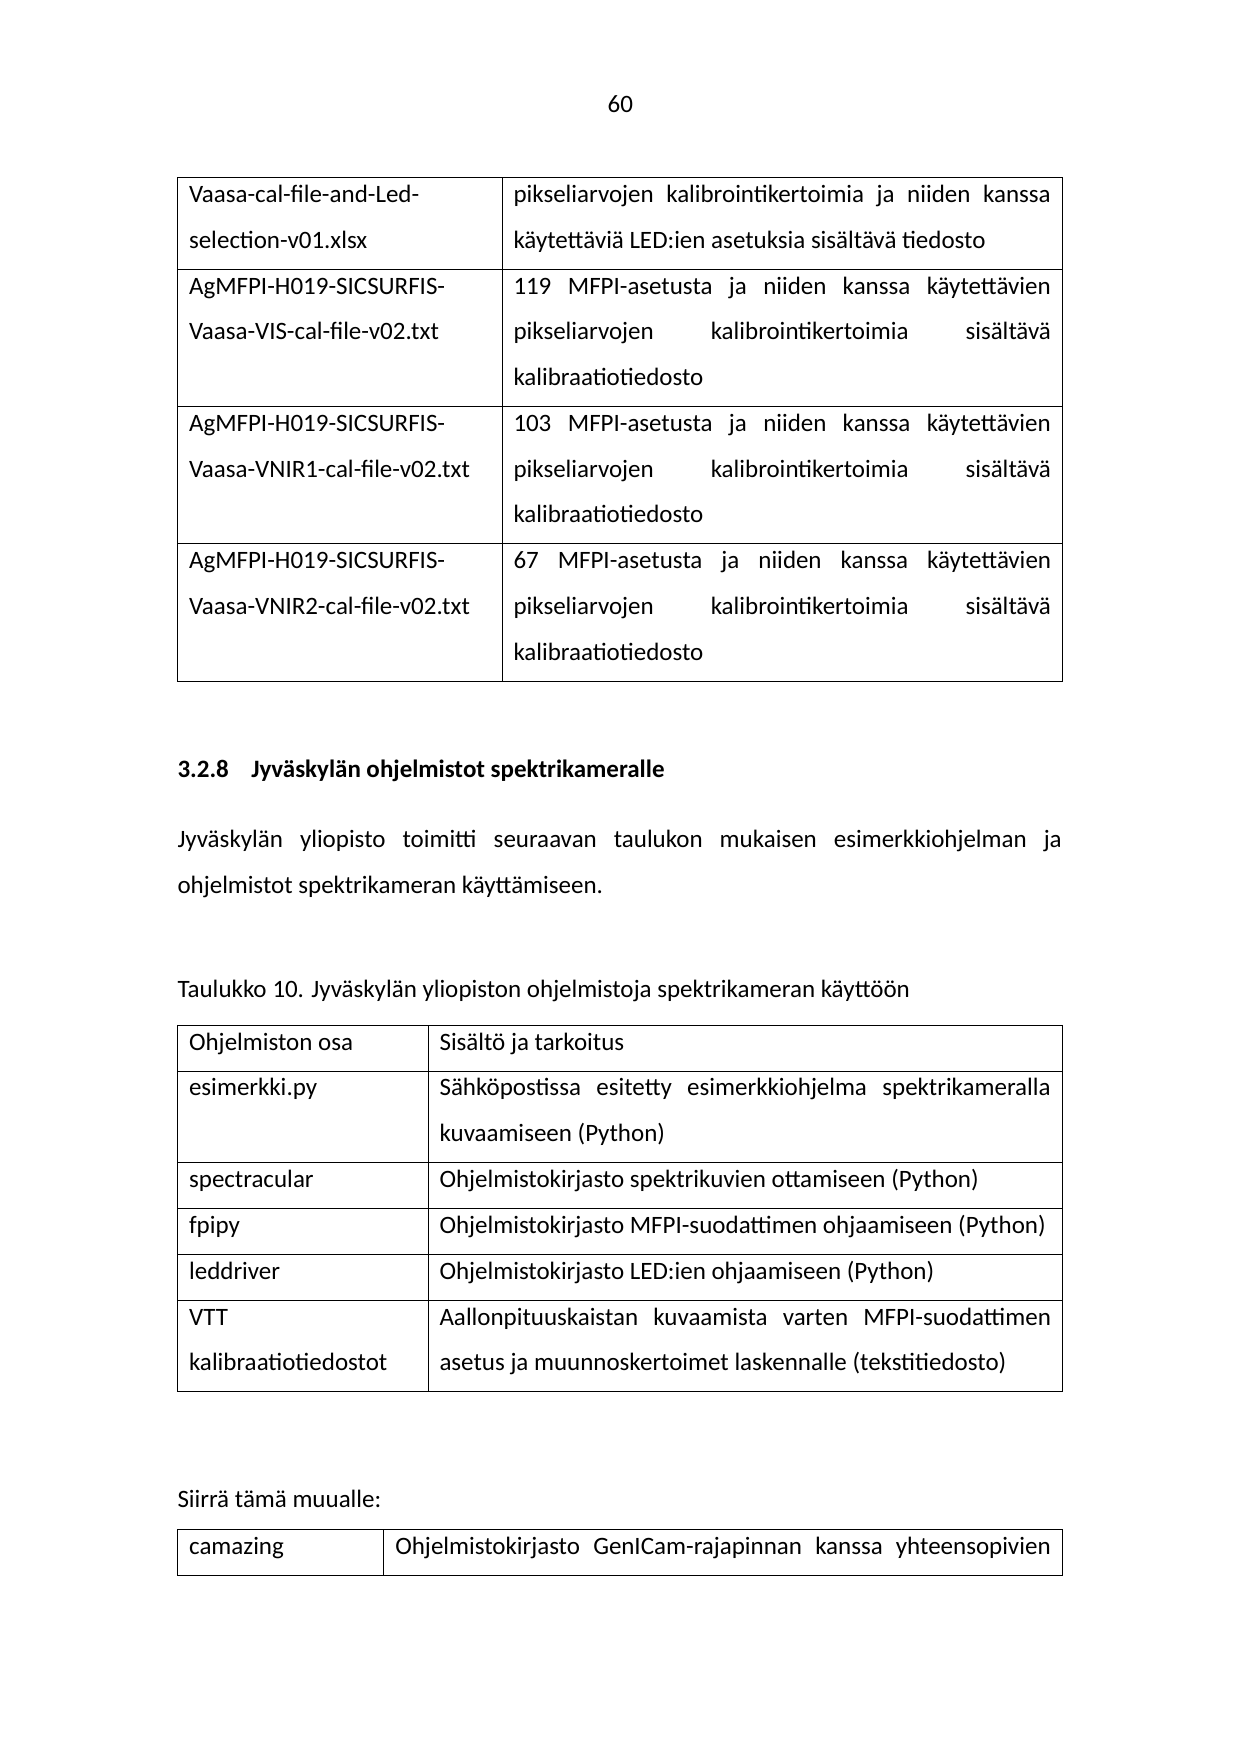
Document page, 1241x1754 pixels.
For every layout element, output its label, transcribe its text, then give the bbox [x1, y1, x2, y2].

table_cell AgMFPI-H019-SICSURFIS-Vaasa-VNIR2-cal-file-v02.txt [178, 544, 502, 681]
text Siirrä tämä muualle: [177, 1484, 1063, 1514]
table_cell 119 MFPI-asetusta ja niiden kanssa käytettävien pikseliarvojen kalibrointikertoimia sisältävä kalibraatiotiedosto [503, 270, 1062, 406]
table_cell esimerkki.py [178, 1072, 428, 1162]
table_cell leddriver [178, 1255, 428, 1299]
table_cell 67 MFPI-asetusta ja niiden kanssa käytettävien pikseliarvojen kalibrointikertoimia sisältävä kalibraatiotiedosto [503, 544, 1062, 681]
table_cell AgMFPI-H019-SICSURFIS-Vaasa-VIS-cal-file-v02.txt [178, 270, 502, 406]
table_cell spectracular [178, 1163, 428, 1208]
table_header camazing [178, 1530, 383, 1575]
text Jyväskylän yliopisto toimitti seuraavan taulukon mukaisen esimerkkiohjelman ja ohjelmistot spektrikameran käyttämiseen. [177, 824, 1063, 900]
table_cell Sähköpostissa esitetty esimerkkiohjelma spektrikameralla kuvaamiseen (Python) [429, 1072, 1062, 1162]
text Taulukko 10. Jyväskylän yliopiston ohjelmistoja spektrikameran käyttöön [177, 973, 1063, 1004]
table_cell fpipy [178, 1209, 428, 1254]
table_header Sisältö ja tarkoitus [429, 1026, 1062, 1071]
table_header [384, 1530, 1062, 1575]
table_cell 103 MFPI-asetusta ja niiden kanssa käytettävien pikseliarvojen kalibrointikertoimia sisältävä kalibraatiotiedosto [503, 407, 1062, 543]
table_header Ohjelmiston osa [178, 1026, 428, 1071]
table_cell Ohjelmistokirjasto LED:ien ohjaamiseen (Python) [429, 1255, 1062, 1299]
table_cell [178, 178, 502, 269]
table_cell Ohjelmistokirjasto MFPI-suodattimen ohjaamiseen (Python) [429, 1209, 1062, 1254]
subtitle Jyväskylän ohjelmistot spektrikameralle [177, 753, 1063, 783]
table_cell Aallonpituuskaistan kuvaamista varten MFPI-suodattimen asetus ja muunnoskertoimet laskennalle (tekstitiedosto) [429, 1301, 1062, 1391]
table_cell VTT kalibraatiotiedostot [178, 1301, 428, 1391]
table_cell Ohjelmistokirjasto spektrikuvien ottamiseen (Python) [429, 1163, 1062, 1208]
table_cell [503, 178, 1062, 269]
table_cell AgMFPI-H019-SICSURFIS-Vaasa-VNIR1-cal-file-v02.txt [178, 407, 502, 543]
